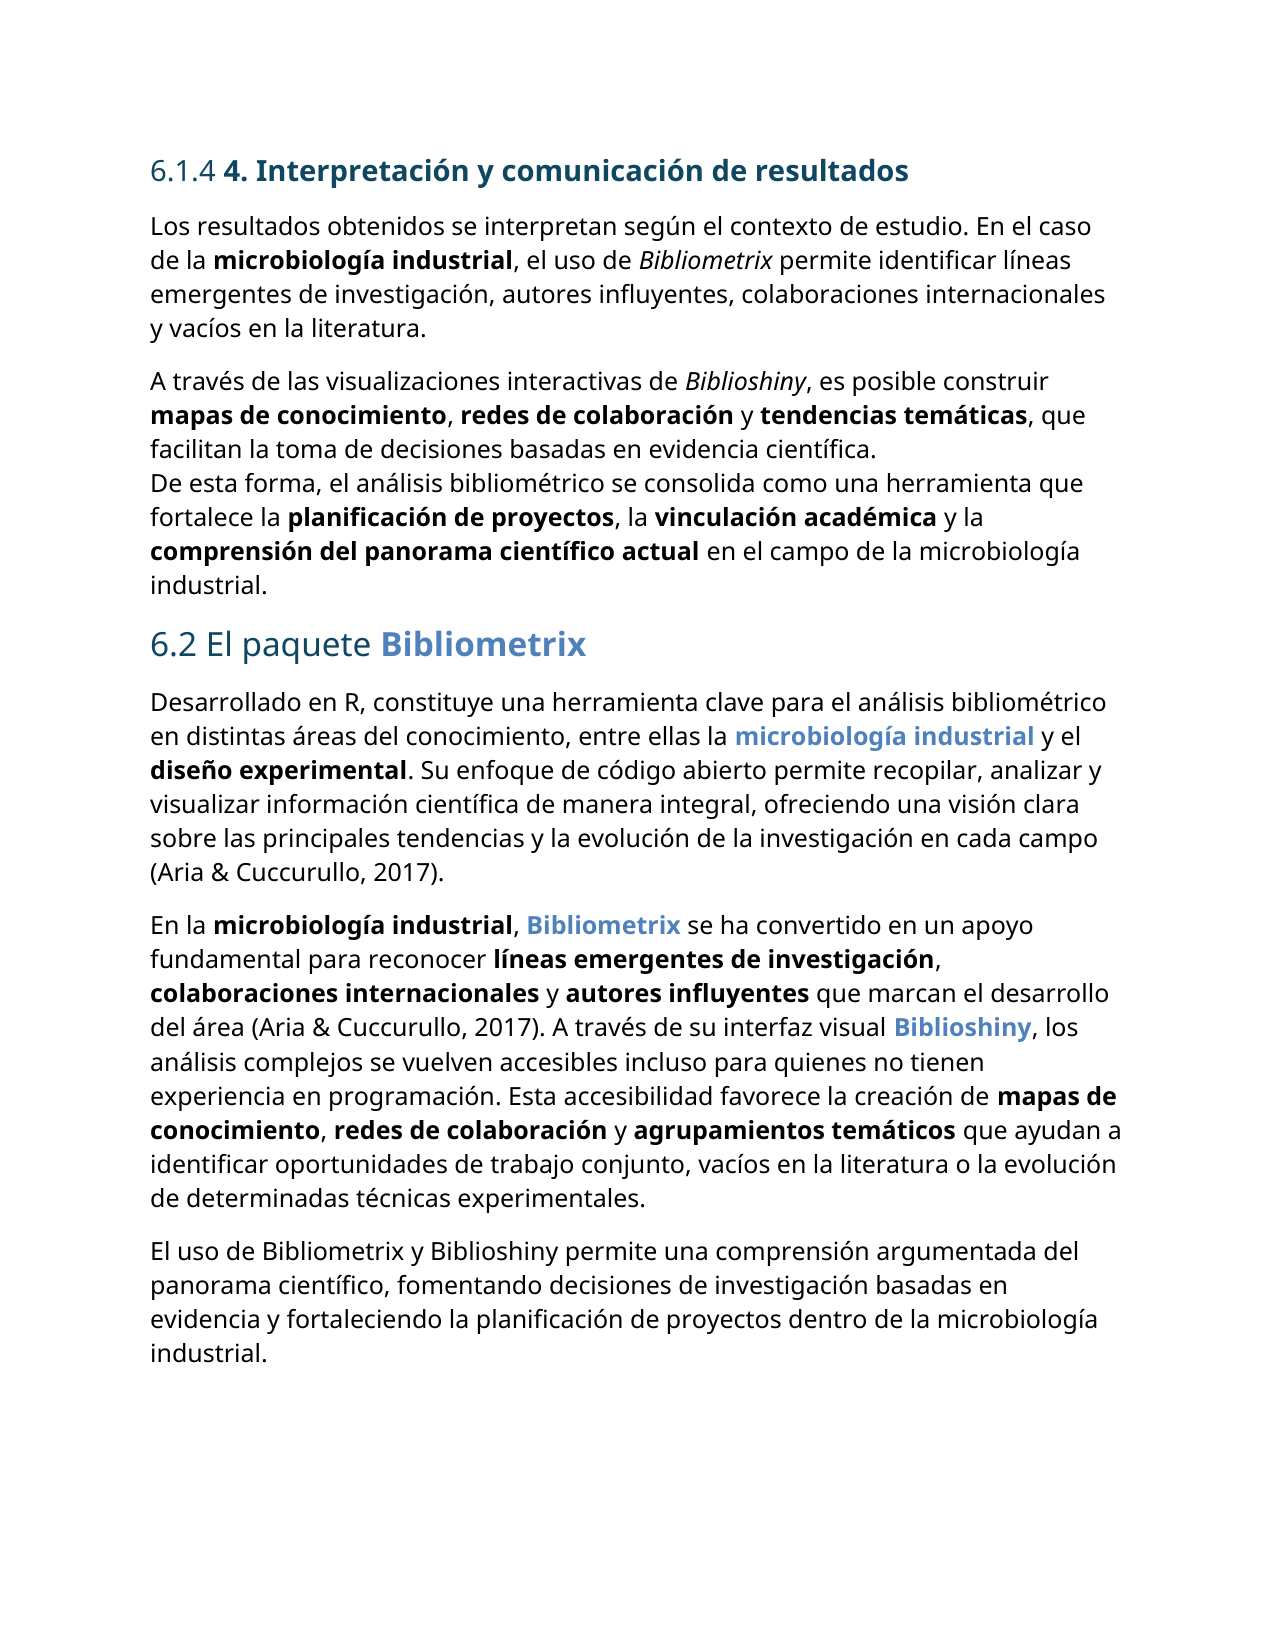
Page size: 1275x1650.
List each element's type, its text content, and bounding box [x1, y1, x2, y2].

text Los resultados obtenidos se interpretan según el contexto de estudio. En el caso de la microbiología industrial, el uso de Bibliometrix permite identificar líneas emergentes de investigación, autores influyentes, colaboraciones internacionales y vacíos en la literatura. [150, 208, 1125, 345]
subtitle 6.2 El paquete Bibliometrix [150, 621, 1125, 666]
text En la microbiología industrial, Bibliometrix se ha convertido en un apoyo fundamental para reconocer líneas emergentes de investigación, colaboraciones internacionales y autores influyentes que marcan el desarrollo del área (Aria & Cuccurullo, 2017). A través de su interfaz visual Biblioshiny, los análisis complejos se vuelven accesibles incluso para quienes no tienen experiencia en programación. Esta accesibilidad favorece la creación de mapas de conocimiento, redes de colaboración y agrupamientos temáticos que ayudan a identificar oportunidades de trabajo conjunto, vacíos en la literatura o la evolución de determinadas técnicas experimentales. [150, 908, 1125, 1214]
text El uso de Bibliometrix y Biblioshiny permite una comprensión argumentada del panorama científico, fomentando decisiones de investigación basadas en evidencia y fortaleciendo la planificación de proyectos dentro de la microbiología industrial. [150, 1233, 1125, 1369]
subtitle 6.1.4 4. Interpretación y comunicación de resultados [150, 150, 1125, 190]
text A través de las visualizaciones interactivas de Biblioshiny, es posible construir mapas de conocimiento, redes de colaboración y tendencias temáticas, que facilitan la toma de decisiones basadas en evidencia científica. De esta forma, el análisis bibliométrico se consolida como una herramienta que fortalece la planificación de proyectos, la vinculación académica y la comprensión del panorama científico actual en el campo de la microbiología industrial. [150, 363, 1125, 602]
text Desarrollado en R, constituye una herramienta clave para el análisis bibliométrico en distintas áreas del conocimiento, entre ellas la microbiología industrial y el diseño experimental. Su enfoque de código abierto permite recopilar, analizar y visualizar información científica de manera integral, ofreciendo una visión clara sobre las principales tendencias y la evolución de la investigación en cada campo (Aria & Cuccurullo, 2017). [150, 685, 1125, 889]
